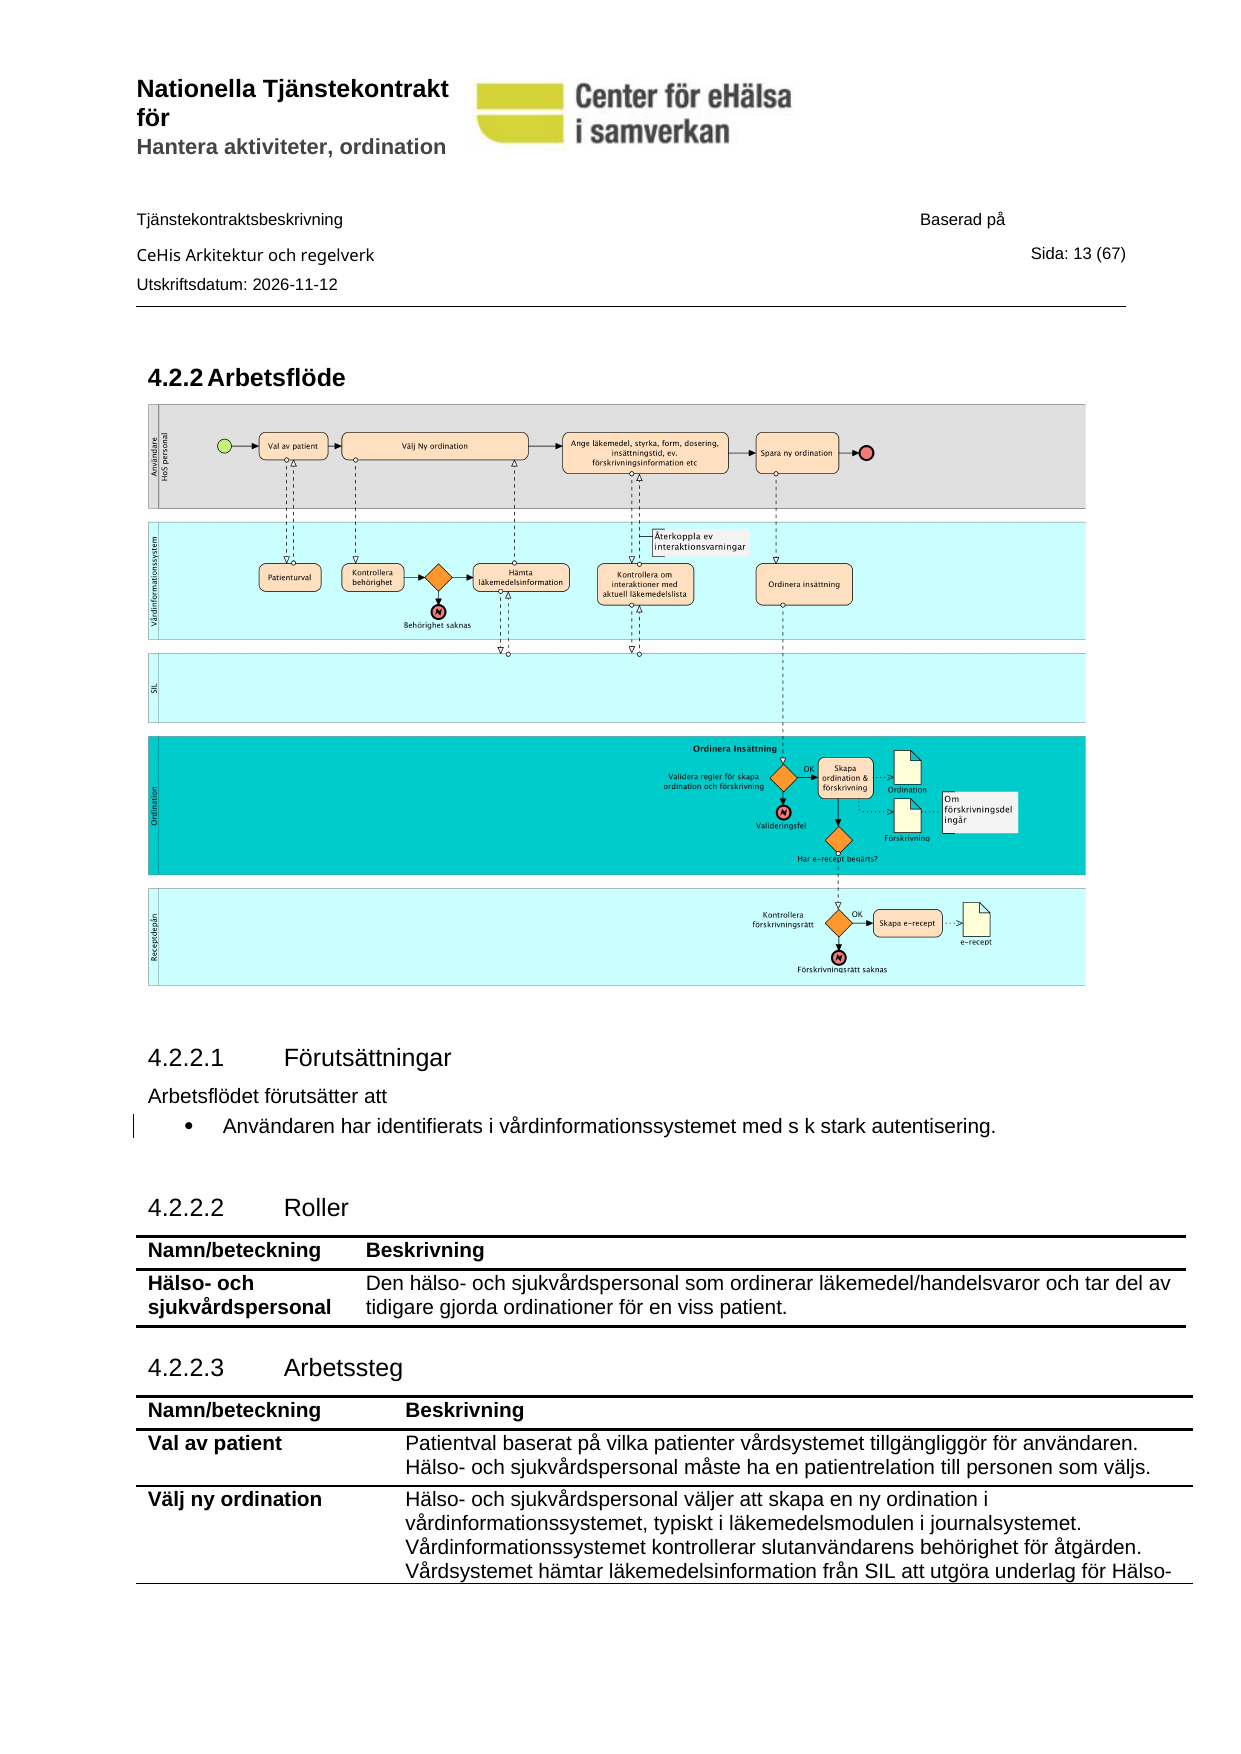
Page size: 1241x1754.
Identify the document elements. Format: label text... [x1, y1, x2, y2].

table_cell Välj ny ordination [136, 1487, 394, 1583]
subtitle Förutsättningar [148, 1043, 1181, 1071]
table_header Beskrivning [394, 1398, 1192, 1428]
picture [147, 404, 1086, 988]
list Användaren har identifierats i vårdinformationssystemet med s k stark autentisering. [185, 1114, 1181, 1138]
table_cell Den hälso- och sjukvårdspersonal som ordinerar läkemedel/handelsvaror och tar del av tidigare gjorda ordinationer för en viss patient. [354, 1271, 1186, 1325]
text Arbetsflödet förutsätter att [148, 1084, 1181, 1108]
table_cell Hälso- och sjukvårdspersonal [136, 1271, 354, 1325]
subtitle Arbetssteg [148, 1353, 1181, 1382]
subtitle Arbetsflöde [148, 363, 1181, 392]
table_cell Val av patient [136, 1431, 394, 1485]
table_header Namn/beteckning [136, 1238, 354, 1268]
table_cell Patientval baserat på vilka patienter vårdsystemet tillgängliggör för användaren. Hälso- och sjukvårdspersonal måste ha en patientrelation till personen som väljs. [394, 1431, 1192, 1485]
subtitle Roller [148, 1193, 1181, 1222]
table_header Namn/beteckning [136, 1398, 394, 1428]
table_header Beskrivning [354, 1238, 1186, 1268]
picture [471, 78, 797, 151]
